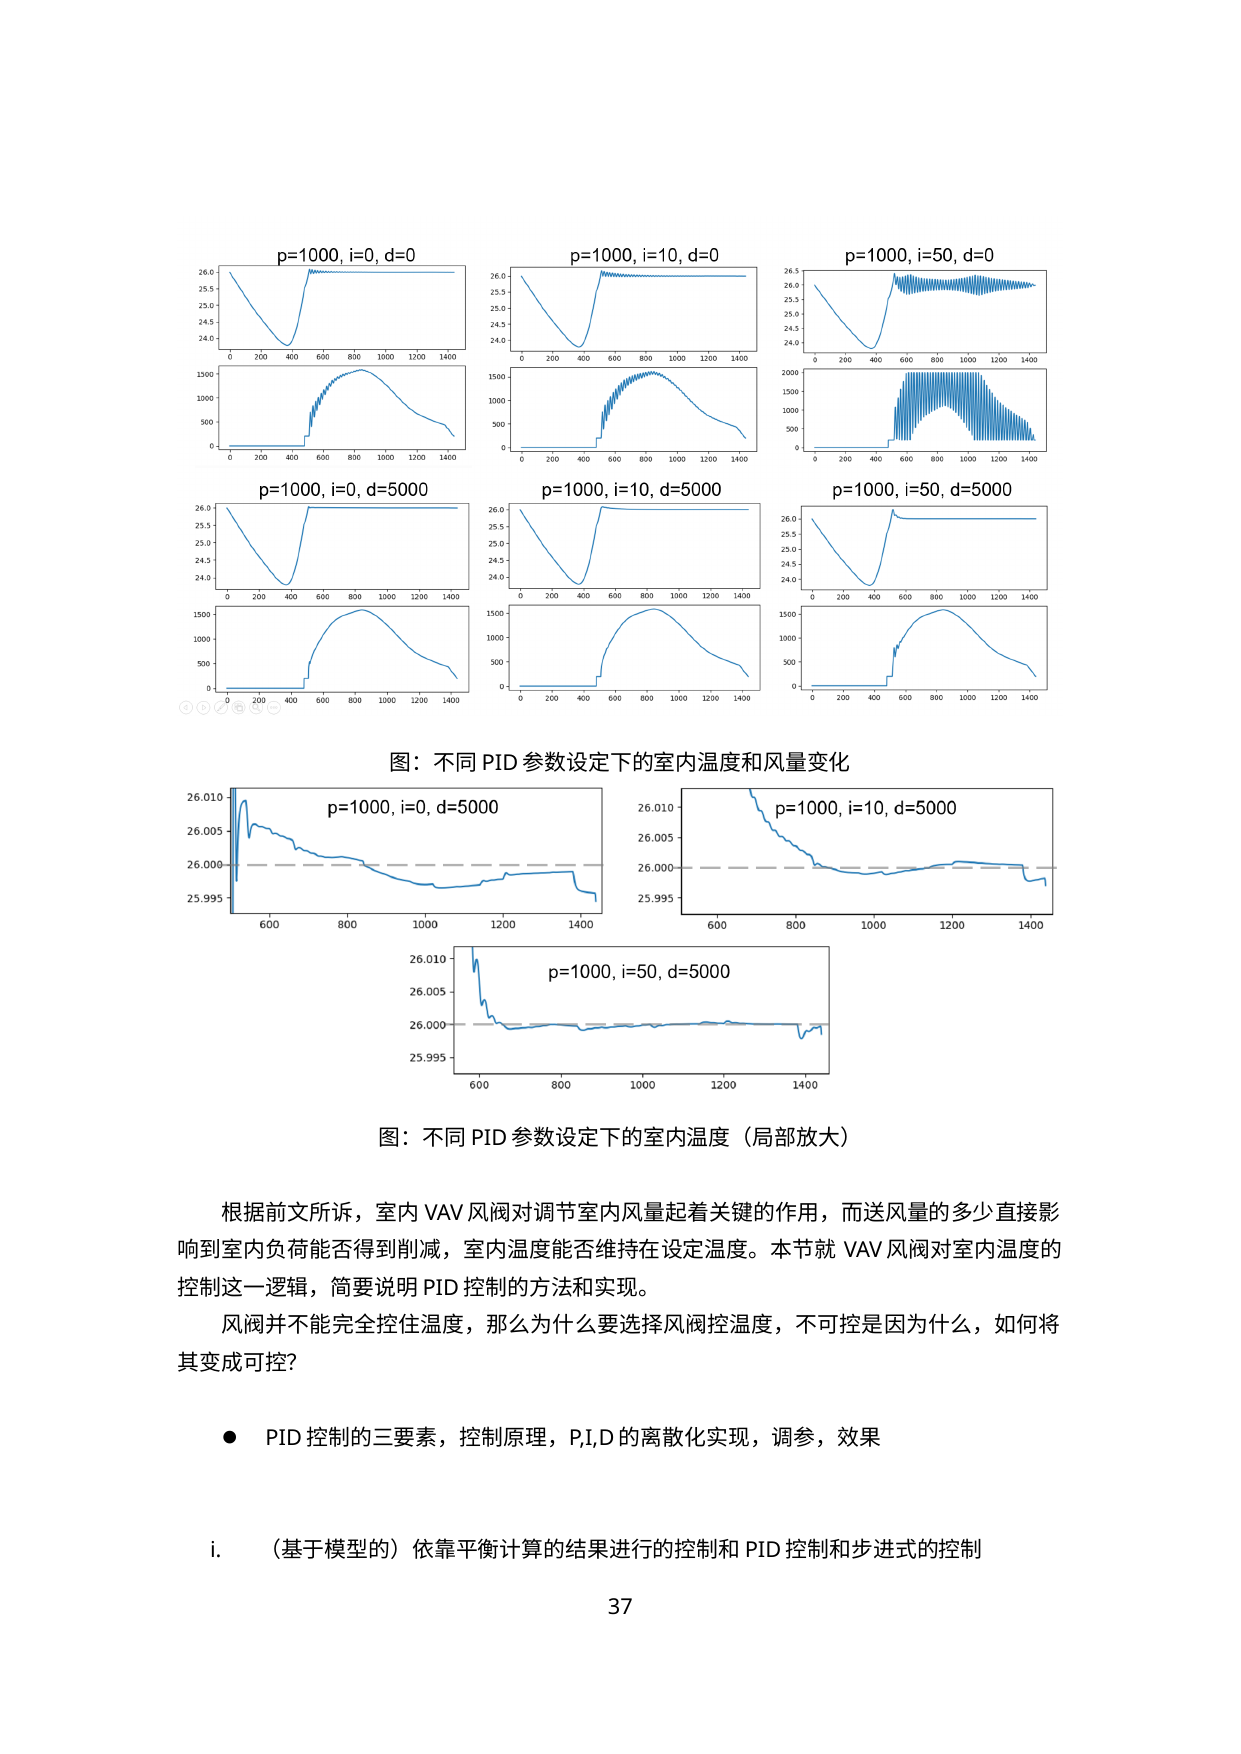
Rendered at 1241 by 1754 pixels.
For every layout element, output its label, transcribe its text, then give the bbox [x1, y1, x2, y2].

picture [177, 216, 1063, 716]
text 根据前文所诉，室内VAV风阀对调节室内风量起着关键的作用，而送风量的多少直接影响到室内负荷能否得到削减，室内温度能否维持在设定温度。本节就VAV风阀对室内温度的控制这一逻辑，简要说明PID控制的方法和实现。 [177, 1192, 1063, 1304]
subtitle （基于模型的）依靠平衡计算的结果进行的控制和PID控制和步进式的控制 [221, 1529, 1063, 1567]
text 图：不同PID参数设定下的室内温度（局部放大） [177, 1117, 1063, 1154]
list PID控制的三要素，控制原理，P,I,D的离散化实现，调参，效果 [221, 1417, 1063, 1454]
text 风阀并不能完全控住温度，那么为什么要选择风阀控温度，不可控是因为什么，如何将其变成可控？ [177, 1304, 1063, 1379]
text 图：不同PID参数设定下的室内温度和风量变化 [177, 742, 1063, 779]
picture [177, 779, 1063, 1096]
